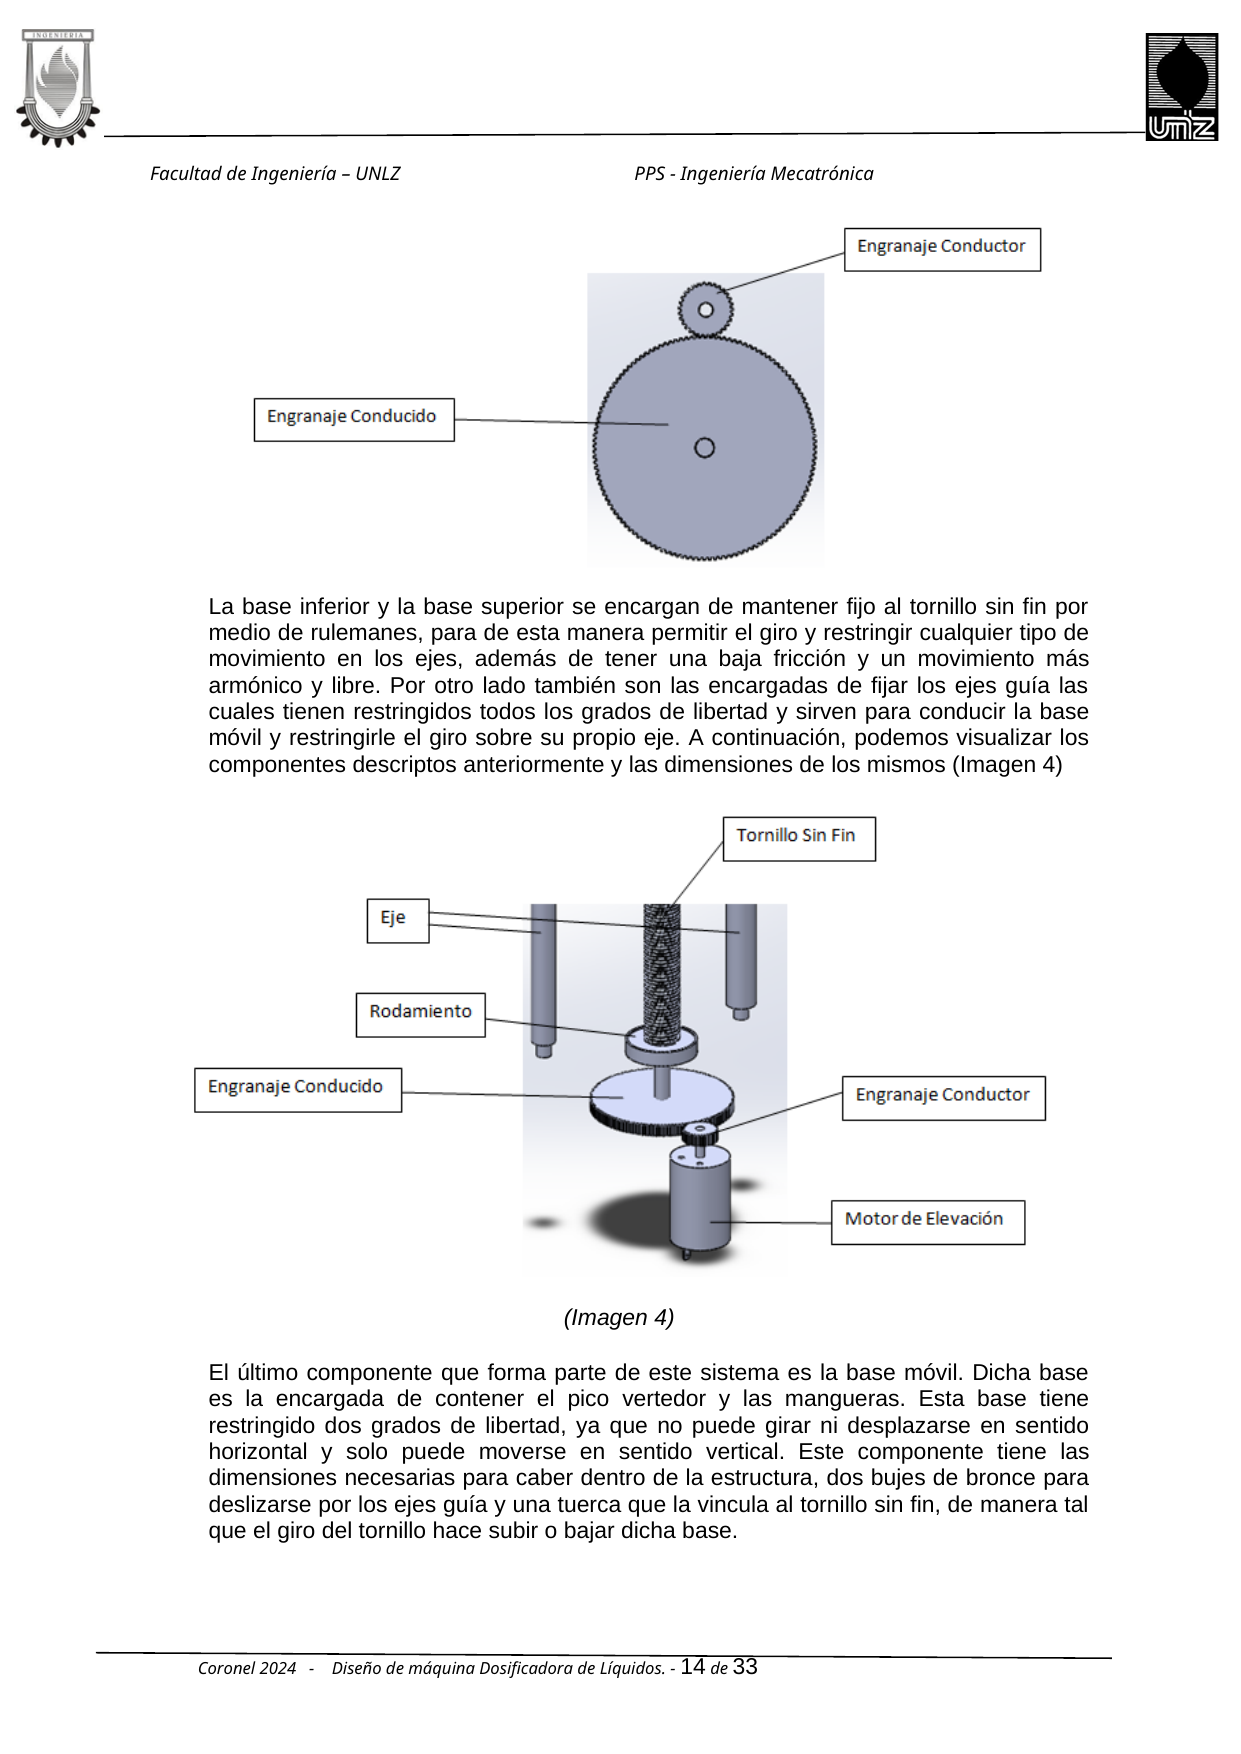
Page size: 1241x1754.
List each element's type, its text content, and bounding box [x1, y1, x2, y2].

picture [187, 802, 1060, 1279]
picture [1126, 33, 1234, 141]
text El último componente que forma parte de este sistema es la base móvil. Dicha base es la encargada de contener el pico vertedor y las mangueras. Esta base tiene restringido dos grados de libertad, ya que no puede girar ni desplazarse en sentido horizontal y solo puede moverse en sentido vertical. Este componente tiene las dimensiones necesarias para caber dentro de la estructura, dos bujes de bronce para deslizarse por los ejes guía y una tuerca que la vincula al tornillo sin fin, de manera tal que el giro del tornillo hace subir o bajar dicha base. [208, 1359, 1090, 1543]
picture [247, 211, 1051, 568]
text La base inferior y la base superior se encargan de mantener fijo al tornillo sin fin por medio de rulemanes, para de esta manera permitir el giro y restringir cualquier tipo de movimiento en los ejes, además de tener una baja fricción y un movimiento más armónico y libre. Por otro lado también son las encargadas de fijar los ejes guía las cuales tienen restringidos todos los grados de libertad y sirven para conducir la base móvil y restringirle el giro sobre su propio eje. A continuación, podemos visualizar los componentes descriptos anteriormente y las dimensiones de los mismos (Imagen 4) [208, 593, 1090, 777]
picture [14, 25, 104, 150]
text (Imagen 4) [150, 1304, 1090, 1330]
